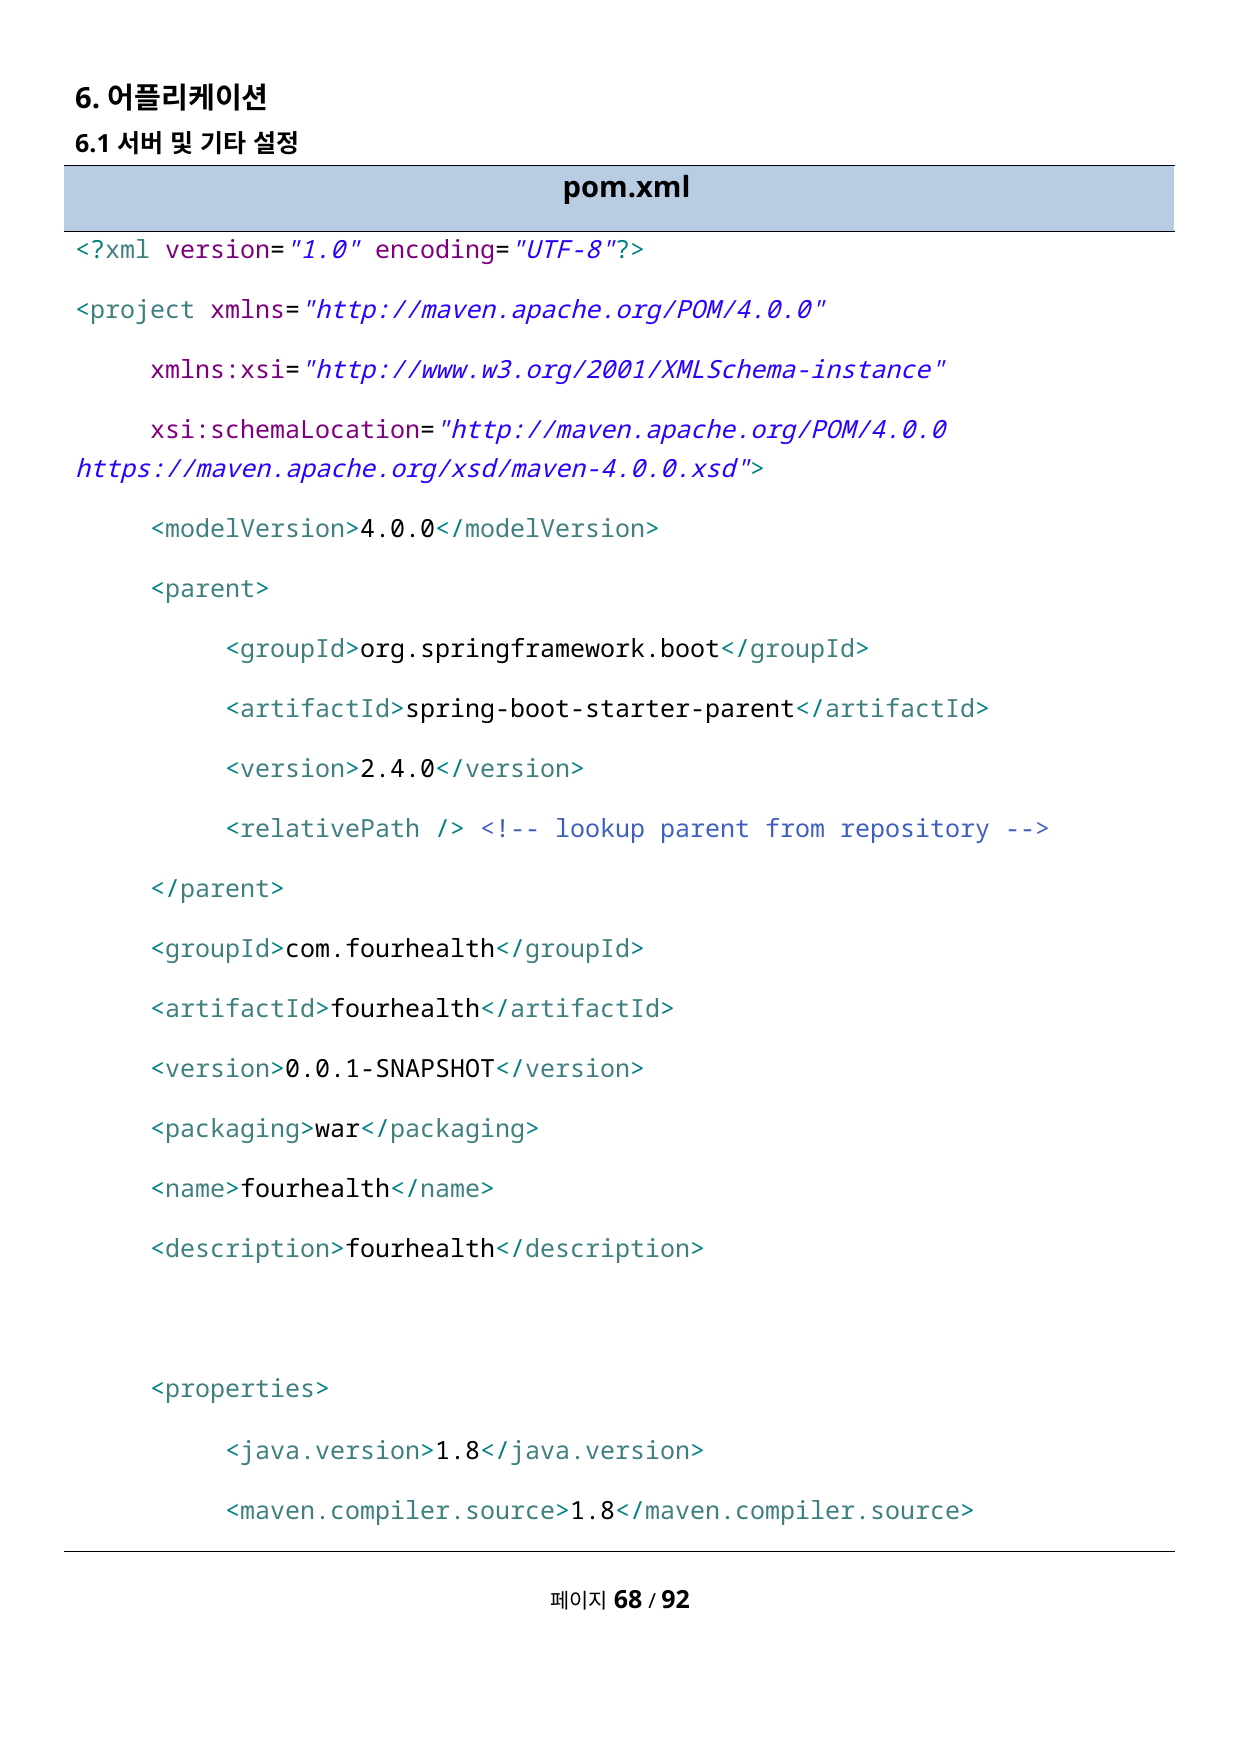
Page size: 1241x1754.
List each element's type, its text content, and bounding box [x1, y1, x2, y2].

text 6.1 서버 및 기타 설정 [75, 124, 1165, 160]
text 6. 어플리케이션 [75, 75, 1165, 117]
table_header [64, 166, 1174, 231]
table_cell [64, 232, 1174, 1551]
